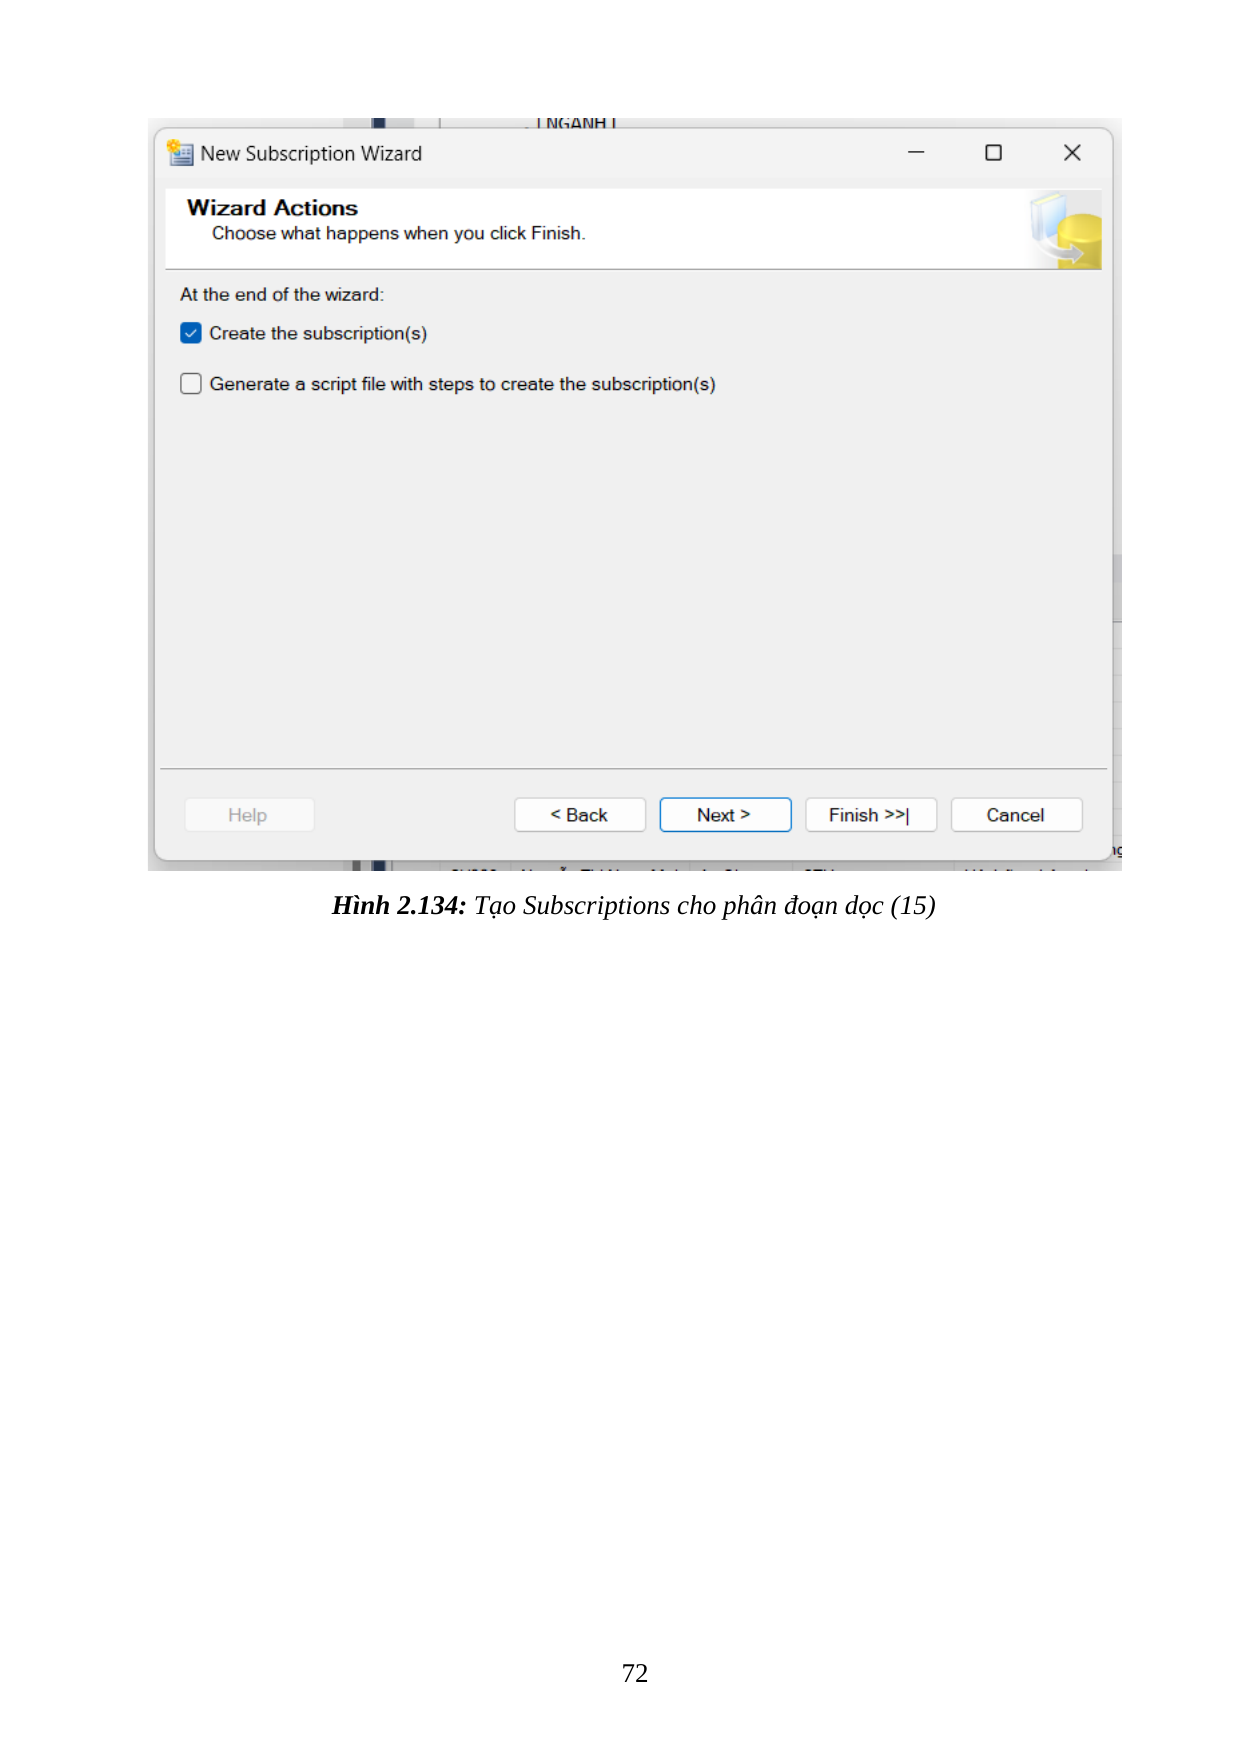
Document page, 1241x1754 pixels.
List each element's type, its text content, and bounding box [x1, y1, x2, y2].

picture [147, 118, 1122, 871]
